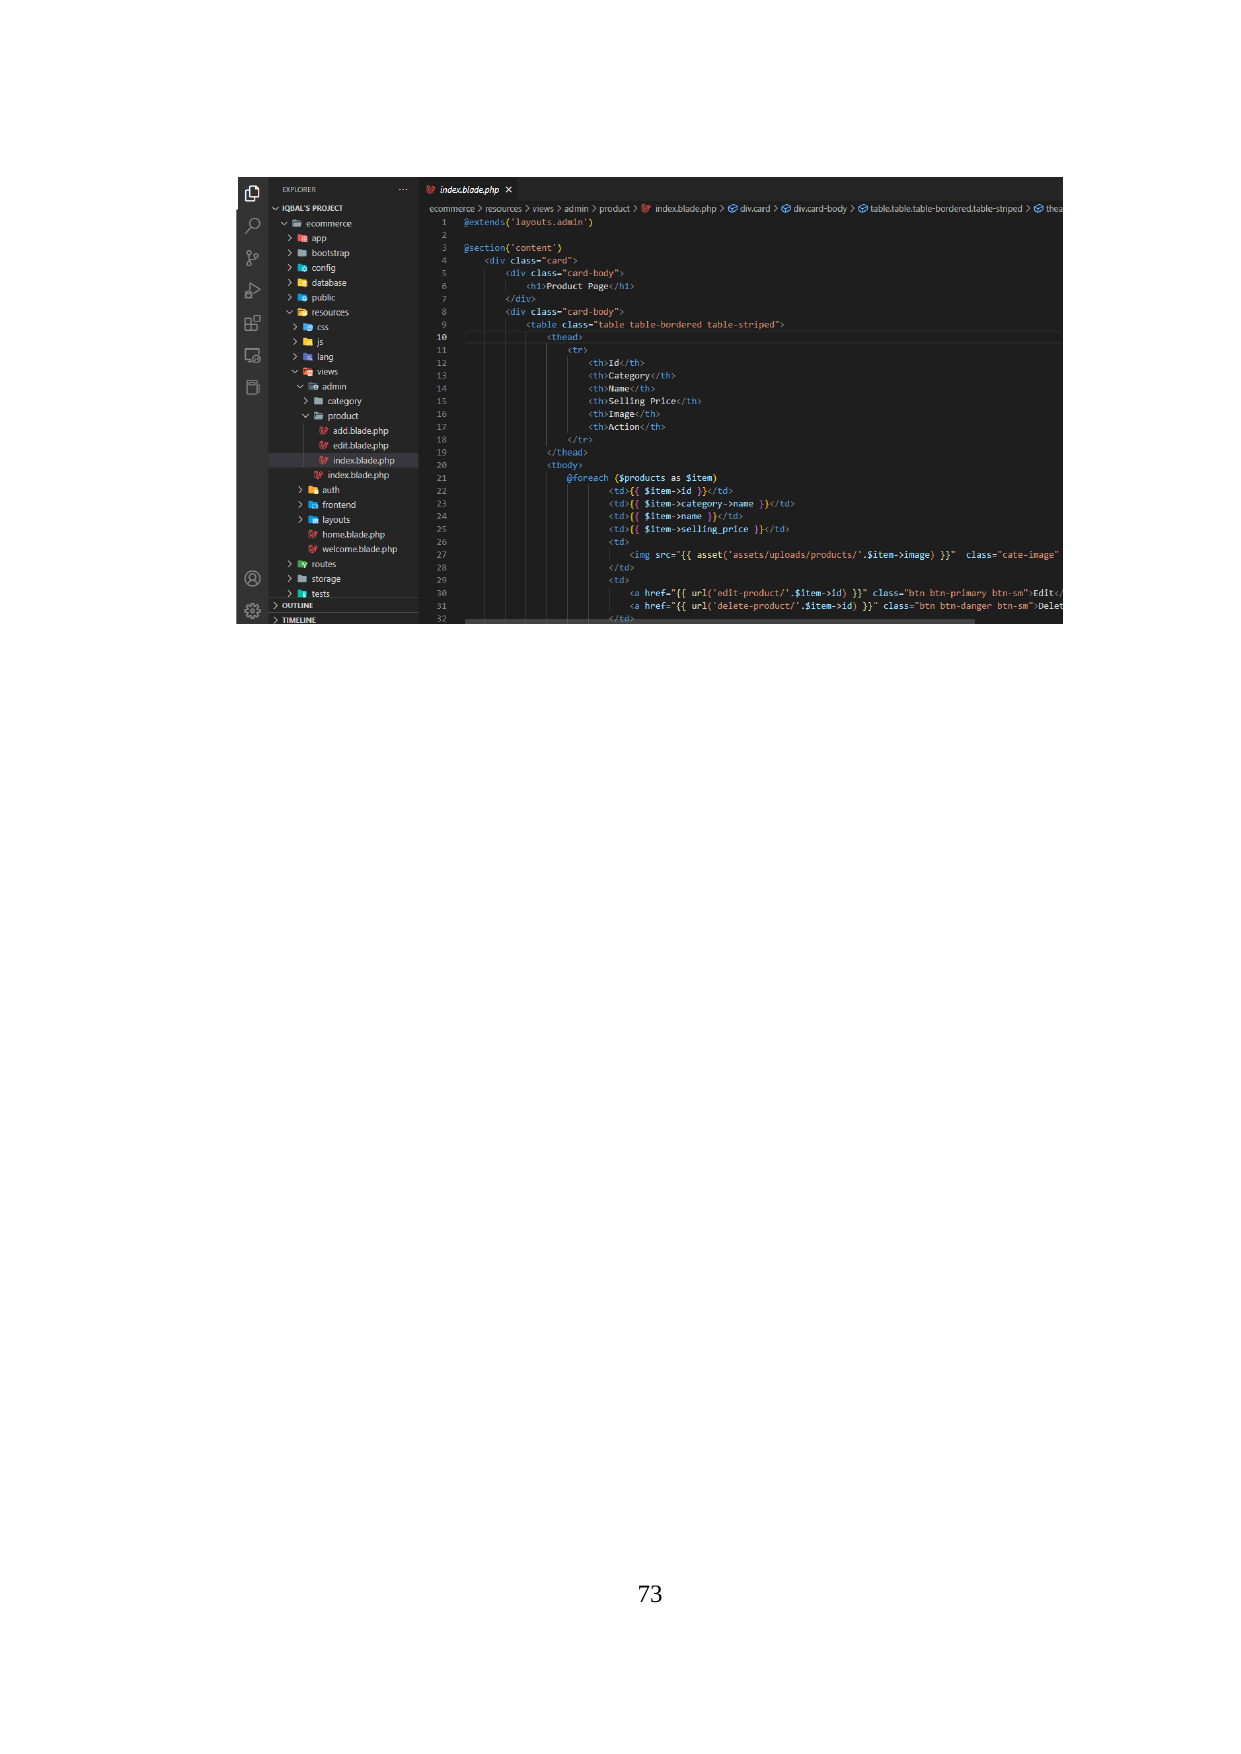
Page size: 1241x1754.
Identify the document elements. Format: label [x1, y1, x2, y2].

picture [236, 177, 1063, 624]
